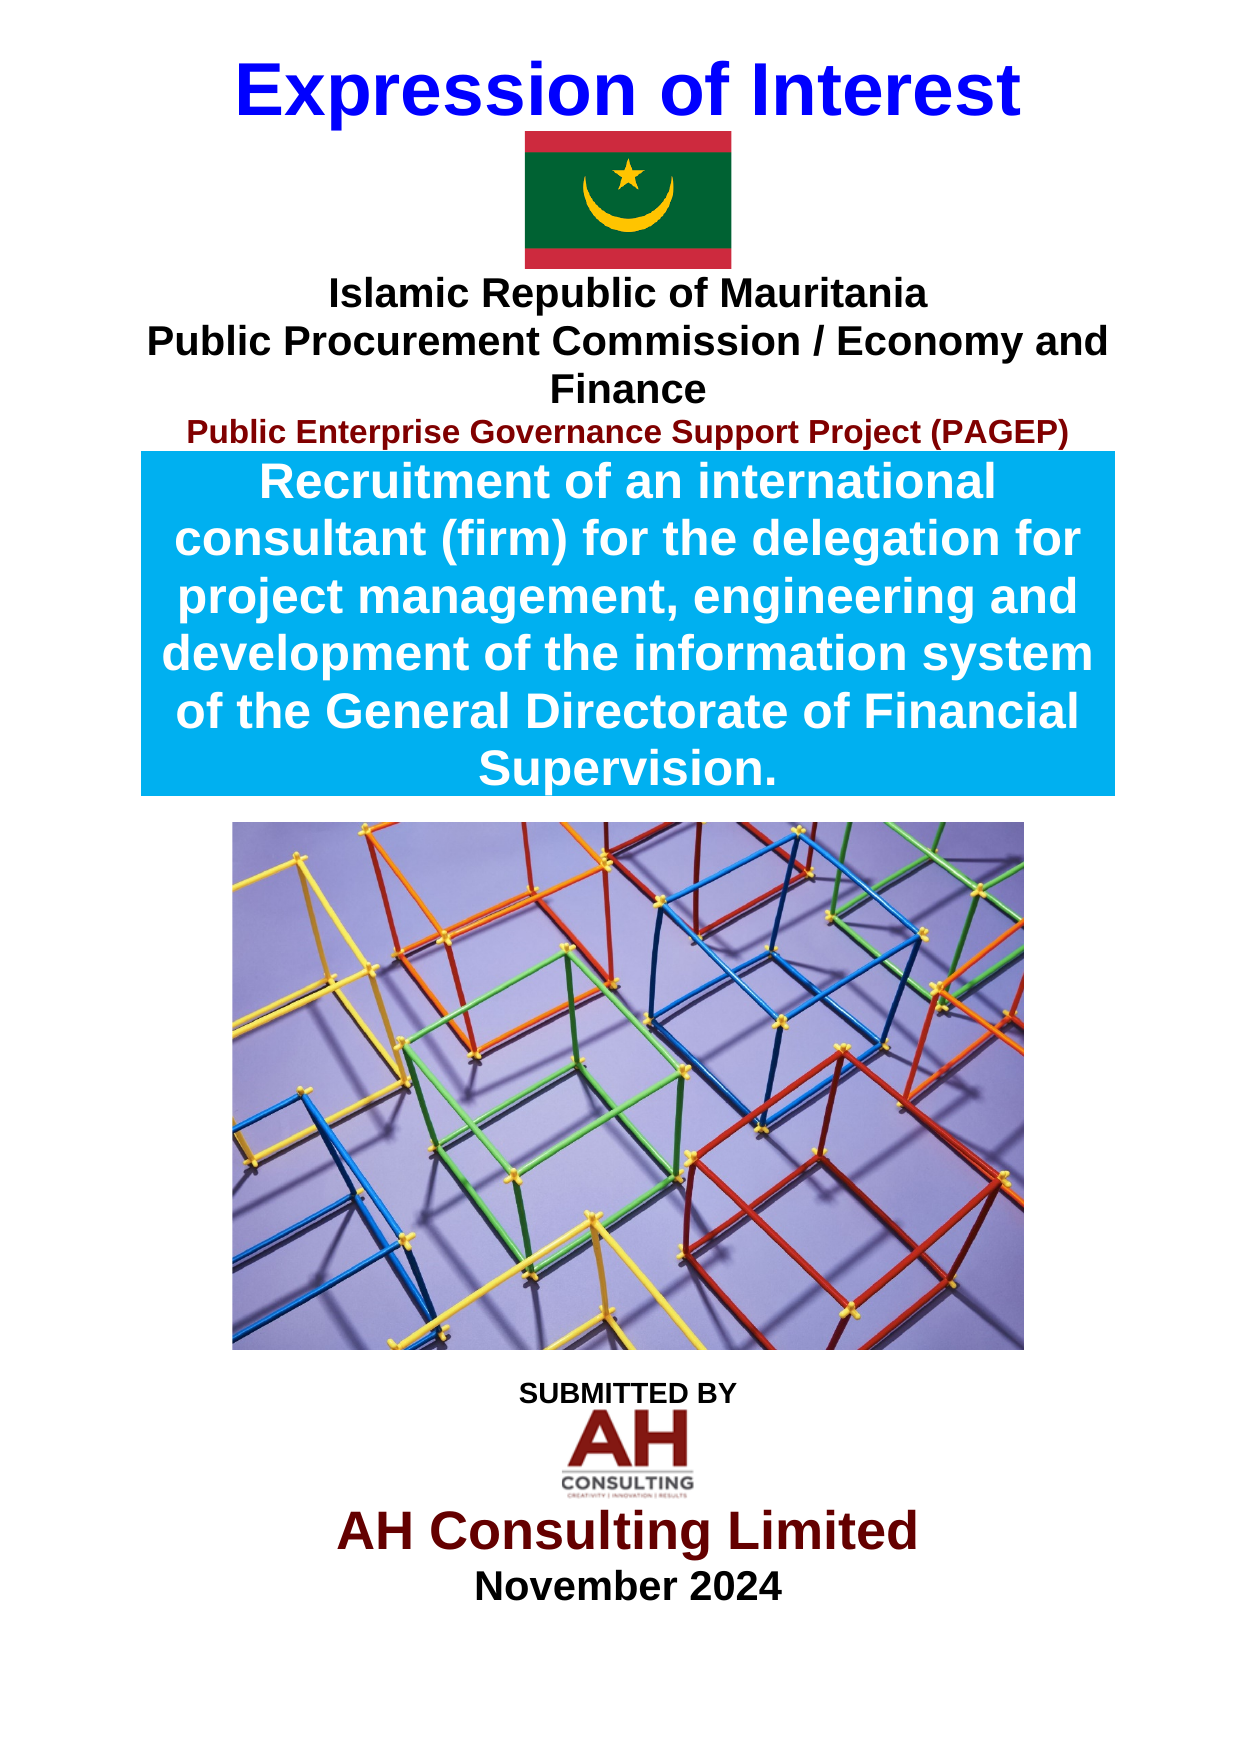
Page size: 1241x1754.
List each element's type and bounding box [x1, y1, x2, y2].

picture [561, 1409, 695, 1499]
picture [232, 822, 1024, 1350]
picture [524, 131, 732, 269]
